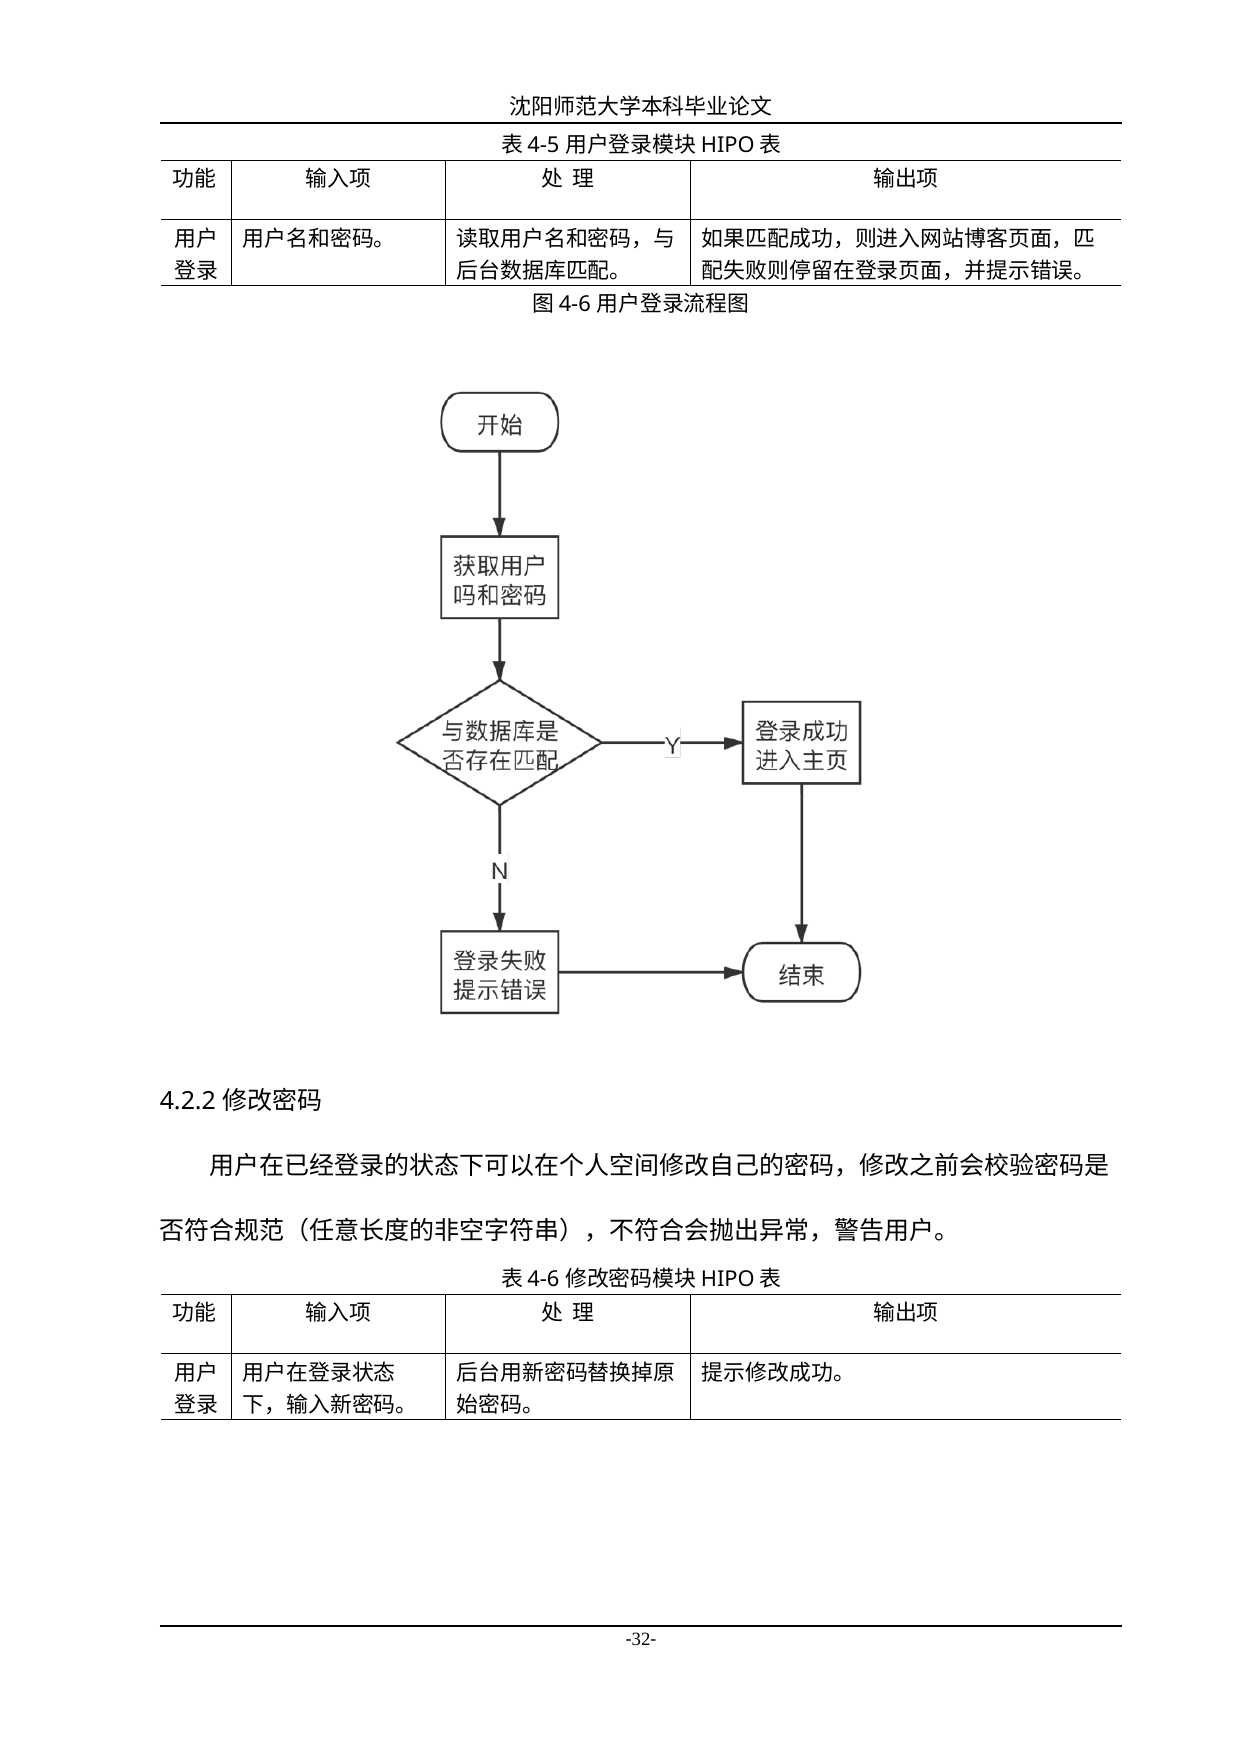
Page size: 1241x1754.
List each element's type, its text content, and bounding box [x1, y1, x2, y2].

table_cell 用户登录 [161, 220, 231, 285]
table_header 处 理 [446, 1295, 690, 1353]
text 表4-6 修改密码模块HIPO表 [159, 1261, 1122, 1294]
table_header 功能 [161, 1295, 231, 1353]
table_header 输出项 [691, 161, 1121, 219]
table_header 处 理 [446, 161, 690, 219]
table_cell 读取用户名和密码，与后台数据库匹配。 [446, 220, 690, 285]
text 图4-6 用户登录流程图 [159, 286, 1122, 319]
table_cell 后台用新密码替换掉原始密码。 [446, 1354, 690, 1419]
text 表4-5 用户登录模块HIPO表 [159, 127, 1122, 160]
table_header 功能 [161, 161, 231, 219]
table_cell 如果匹配成功，则进入网站博客页面，匹配失败则停留在登录页面，并提示错误。 [691, 220, 1121, 285]
table_header 输入项 [232, 1295, 445, 1353]
table_cell 用户名和密码。 [232, 220, 445, 285]
table_cell 提示修改成功。 [691, 1354, 1121, 1419]
table_header 输入项 [232, 161, 445, 219]
table_cell 用户登录 [161, 1354, 231, 1419]
table_cell 用户在登录状态下，输入新密码。 [232, 1354, 445, 1419]
picture [368, 363, 889, 1042]
text 用户在已经登录的状态下可以在个人空间修改自己的密码，修改之前会校验密码是否符合规范（任意长度的非空字符串），不符合会抛出异常，警告用户。 [159, 1131, 1122, 1261]
table_header 输出项 [691, 1295, 1121, 1353]
